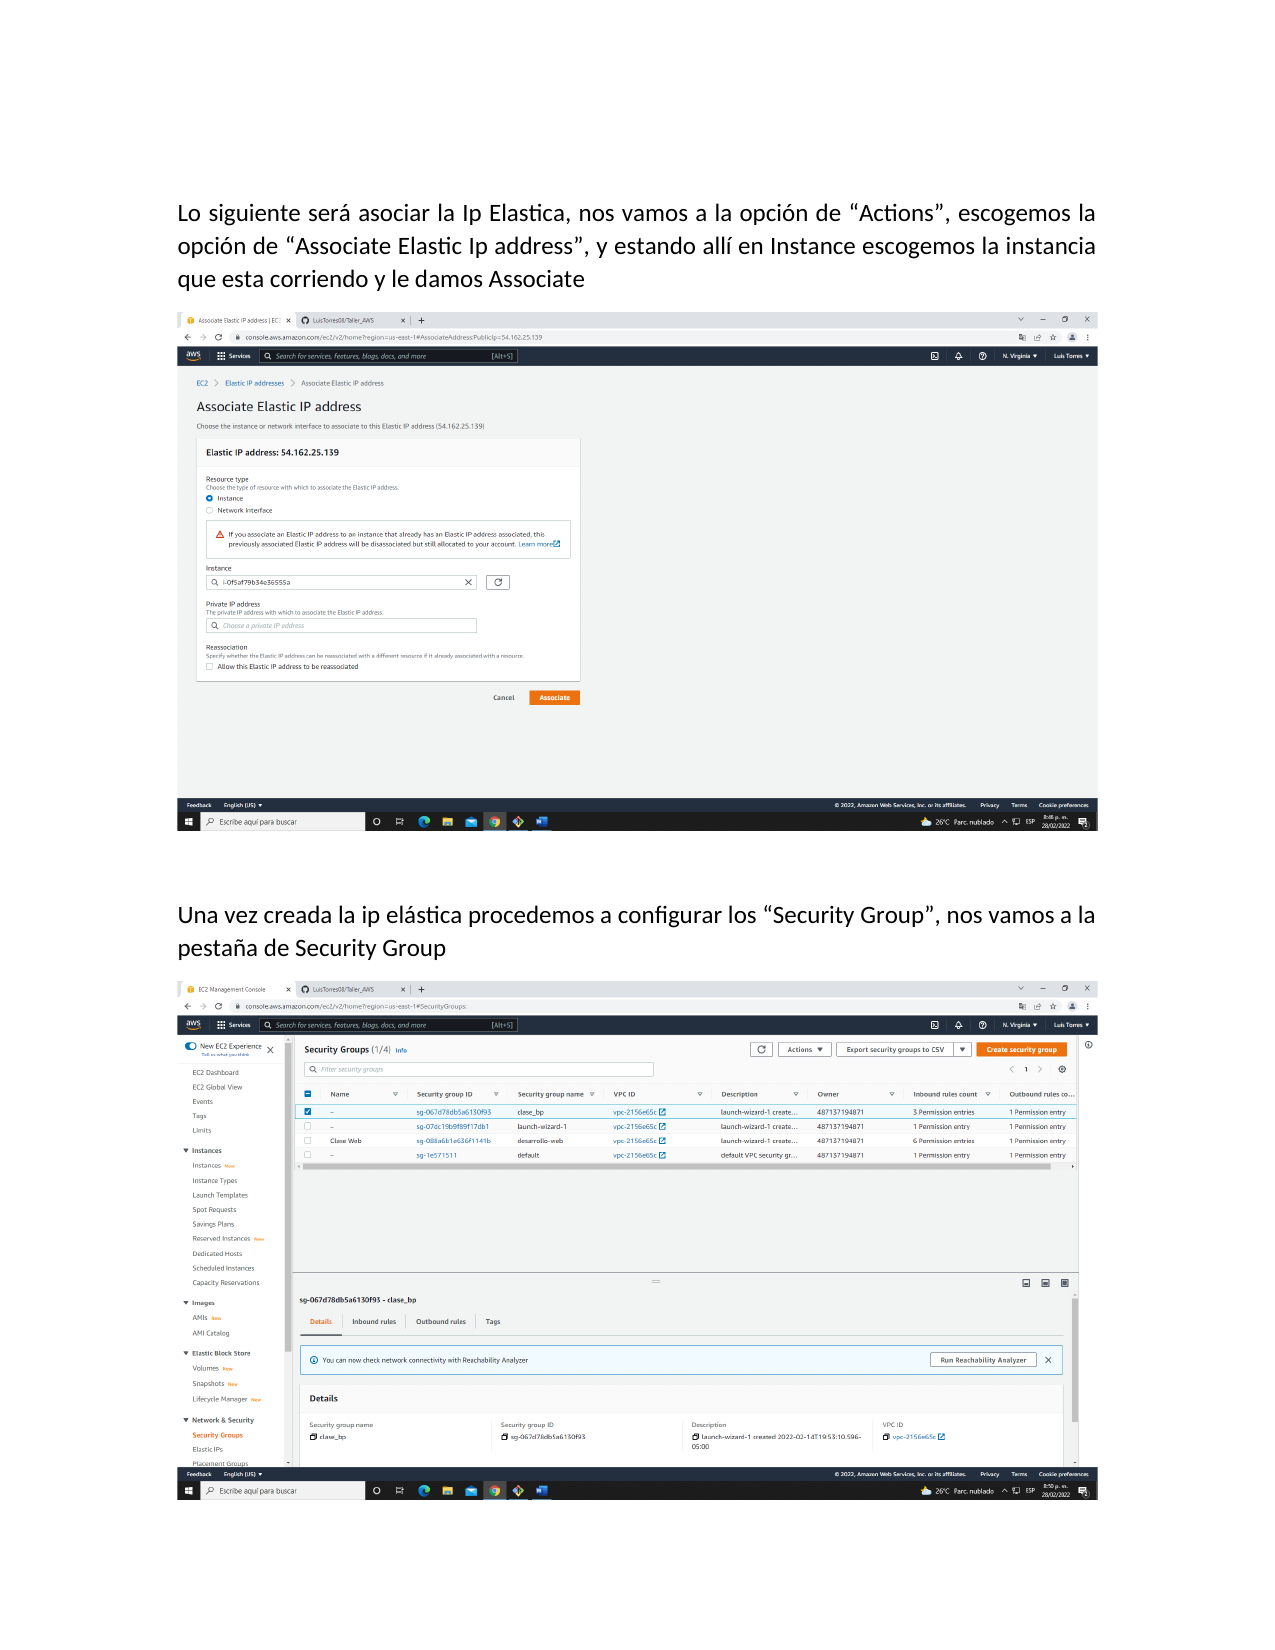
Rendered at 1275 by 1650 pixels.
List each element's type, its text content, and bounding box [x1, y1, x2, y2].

text Lo siguiente será asociar la Ip Elastica, nos vamos a la opción de “Actions”, escogemos la opción de “Associate Elastic Ip address”, y estando allí en Instance escogemos la instancia que esta corriendo y le damos Associate [177, 197, 1098, 293]
picture [177, 312, 1098, 831]
text Una vez creada la ip elástica procedemos a configurar los “Security Group”, nos vamos a la pestaña de Security Group [177, 899, 1098, 962]
picture [177, 981, 1098, 1500]
